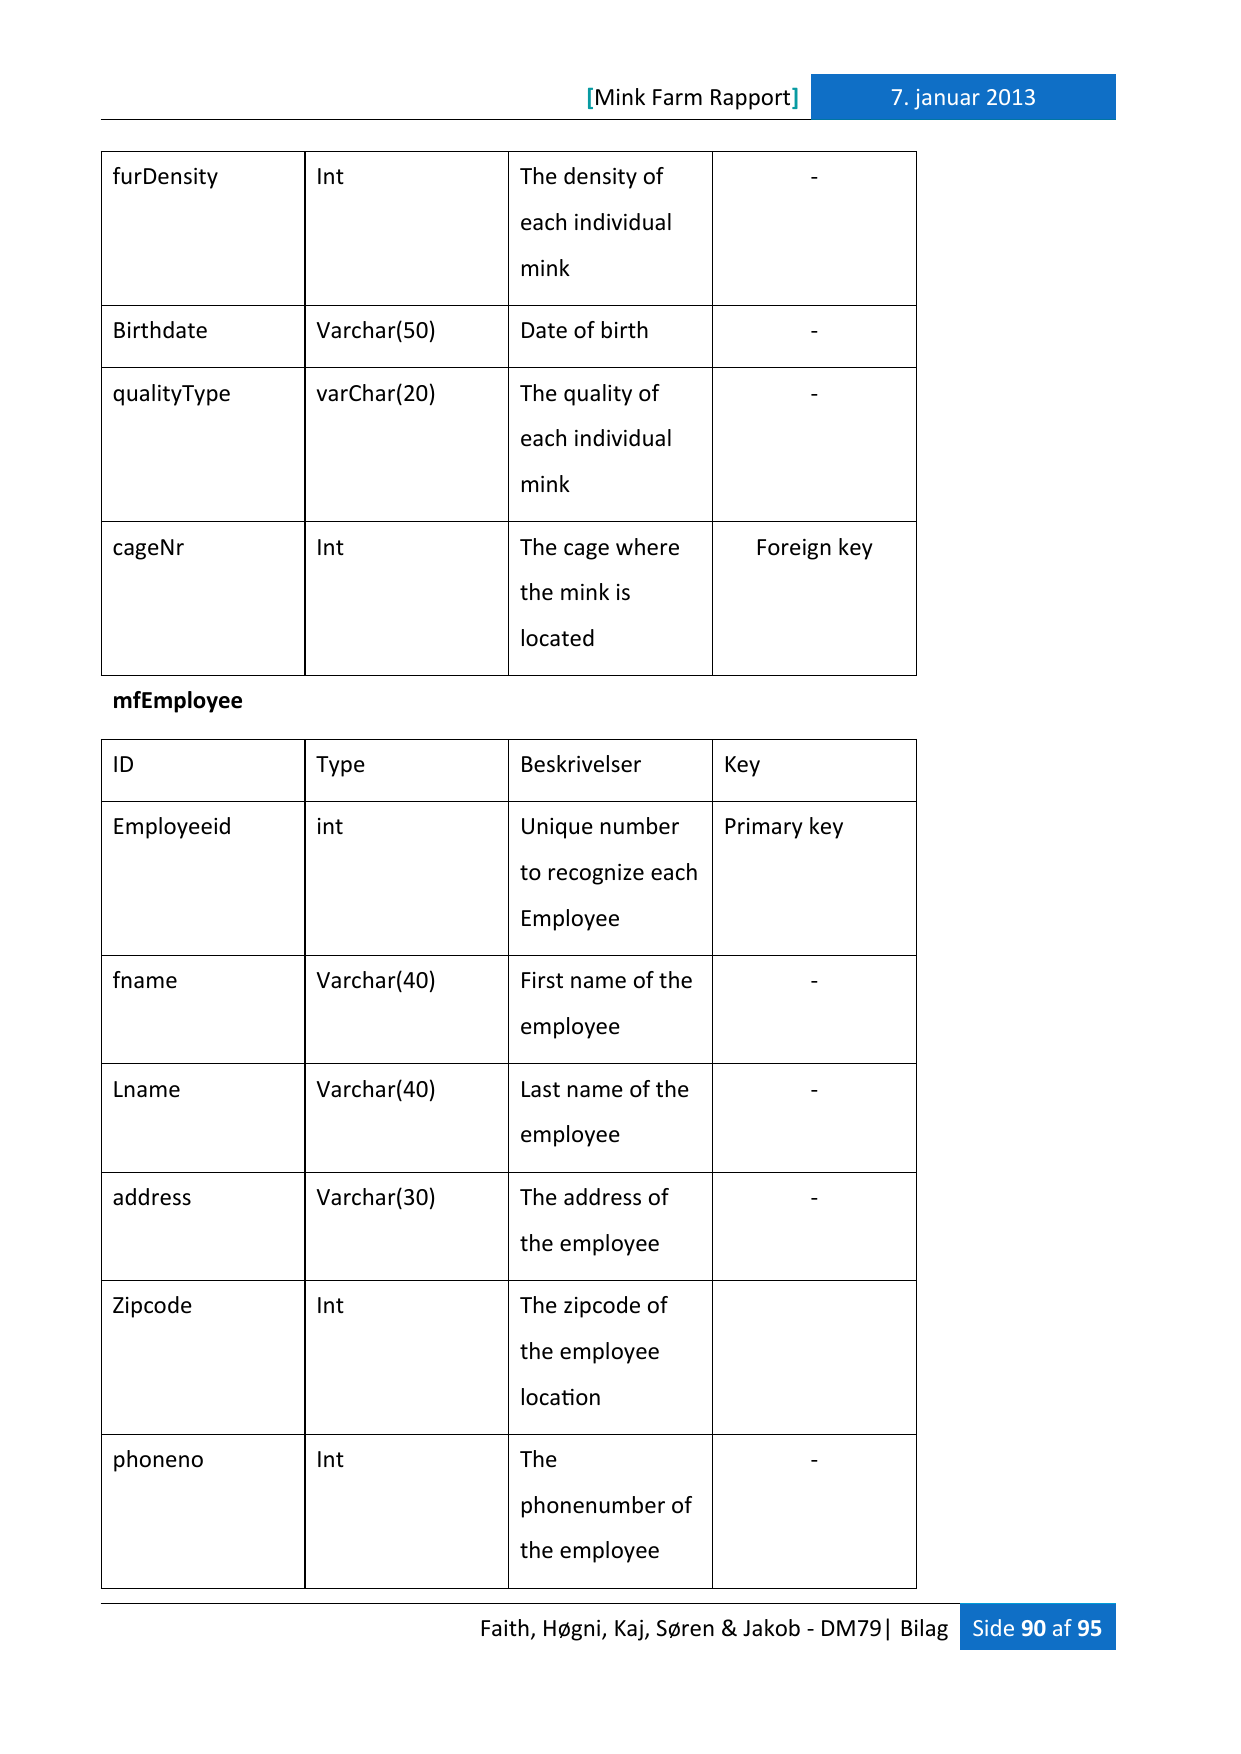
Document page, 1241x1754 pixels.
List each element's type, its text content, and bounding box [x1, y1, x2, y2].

table_cell furDensity [102, 152, 304, 305]
table_cell Employeeid [102, 802, 304, 955]
table_header ID [102, 740, 304, 801]
table_cell Varchar(40) [306, 1064, 508, 1172]
table_cell The cage where the mink is located [509, 522, 712, 675]
table_cell First name of the employee [509, 956, 712, 1063]
table_cell address [102, 1173, 304, 1280]
text mfEmployee [112, 684, 1128, 715]
table_cell Primary key [713, 802, 916, 955]
table_cell Last name of the employee [509, 1064, 712, 1172]
table_cell int [306, 802, 508, 955]
table_cell Zipcode [102, 1281, 304, 1434]
table_header Key [713, 740, 916, 801]
table_cell - [713, 368, 916, 521]
table_header Type [306, 740, 508, 801]
table_cell Foreign key [713, 522, 916, 675]
table_cell The phonenumber of the employee [509, 1435, 712, 1588]
table_cell The density of each individual mink [509, 152, 712, 305]
table_cell The quality of each individual mink [509, 368, 712, 521]
table_cell - [713, 306, 916, 367]
table_cell Date of birth [509, 306, 712, 367]
table_cell The zipcode of the employee location [509, 1281, 712, 1434]
table_cell - [713, 1435, 916, 1588]
table_cell - [713, 956, 916, 1063]
table_cell qualityType [102, 368, 304, 521]
table_cell [713, 1281, 916, 1434]
table_cell Birthdate [102, 306, 304, 367]
table_cell Varchar(30) [306, 1173, 508, 1280]
table_cell - [713, 1064, 916, 1172]
table_cell - [713, 152, 916, 305]
table_cell Int [306, 522, 508, 675]
table_header Beskrivelser [509, 740, 712, 801]
table_cell Int [306, 1281, 508, 1434]
table_cell fname [102, 956, 304, 1063]
table_cell cageNr [102, 522, 304, 675]
table_cell Int [306, 1435, 508, 1588]
table_cell phoneno [102, 1435, 304, 1588]
table_cell The address of the employee [509, 1173, 712, 1280]
table_cell Varchar(40) [306, 956, 508, 1063]
table_cell varChar(20) [306, 368, 508, 521]
table_cell Unique number to recognize each Employee [509, 802, 712, 955]
table_cell Lname [102, 1064, 304, 1172]
table_cell Varchar(50) [306, 306, 508, 367]
table_cell Int [306, 152, 508, 305]
table_cell - [713, 1173, 916, 1280]
